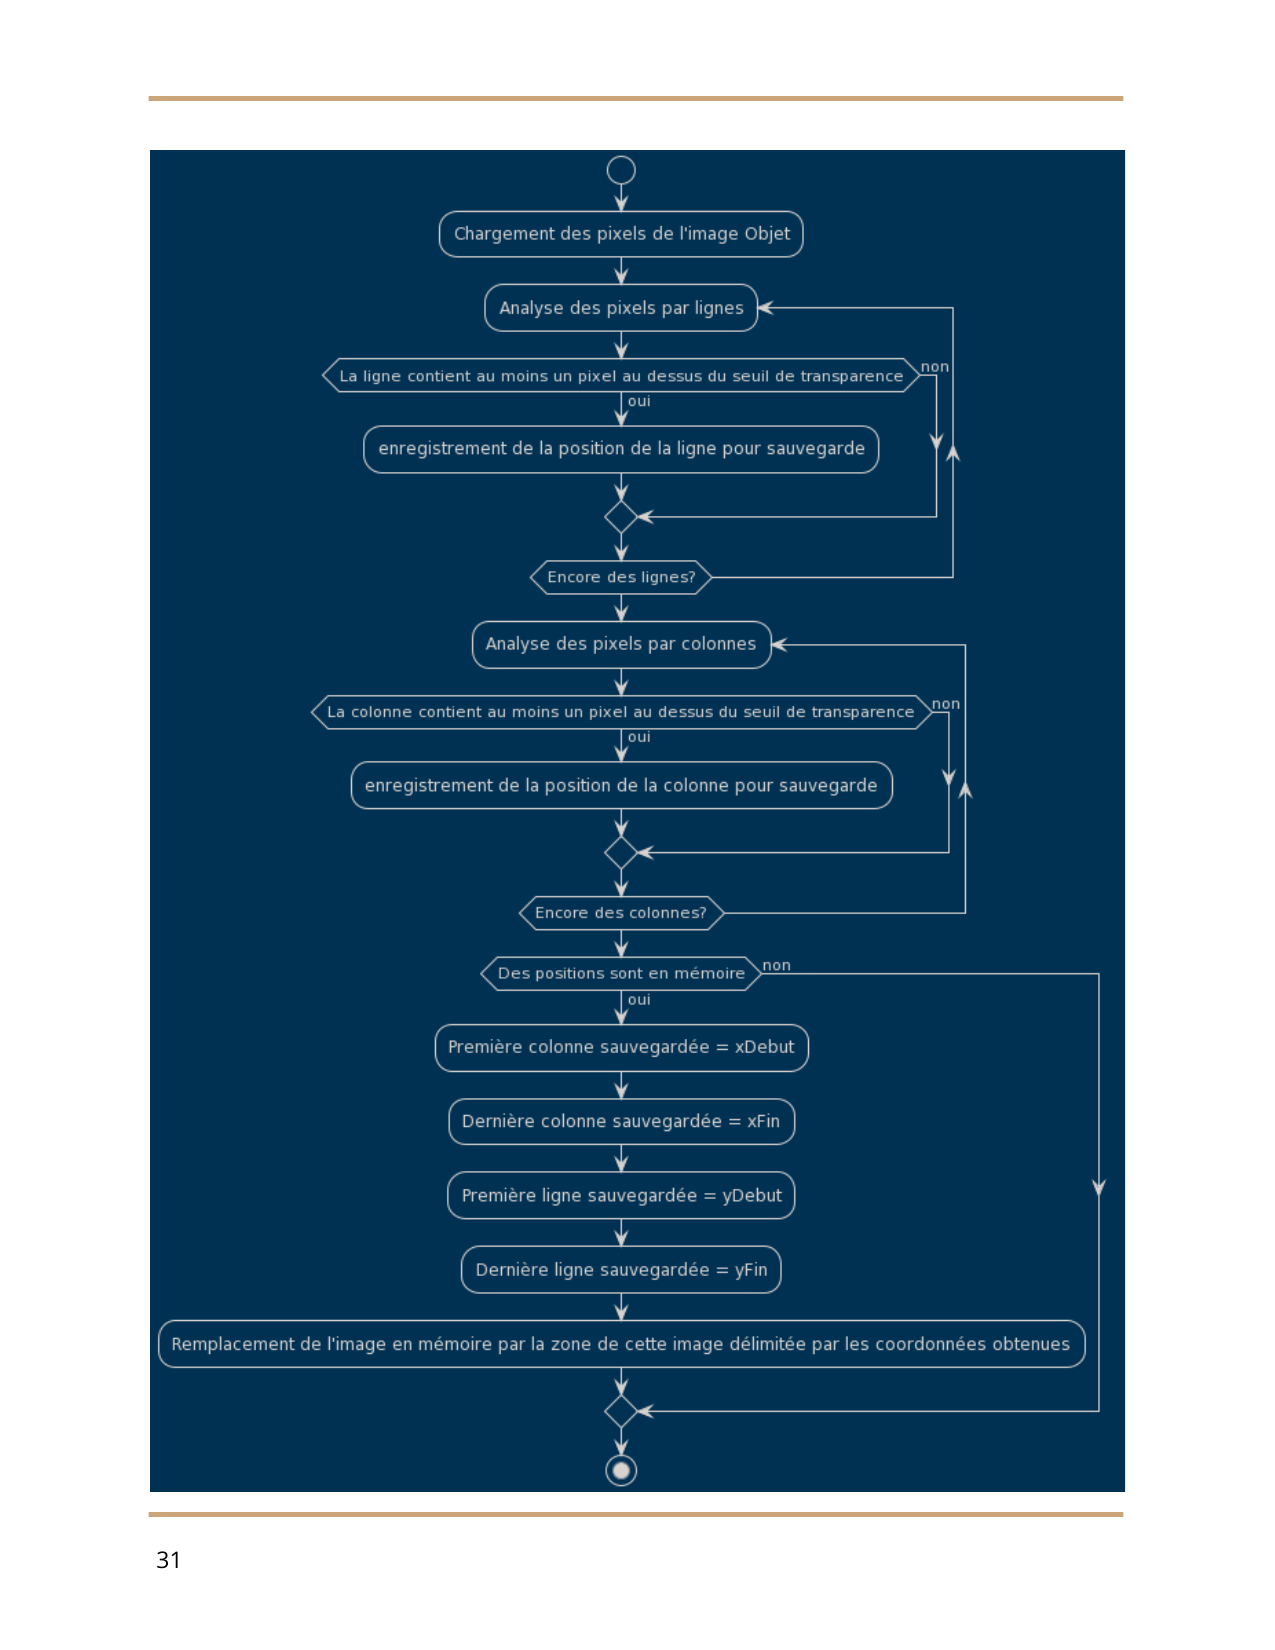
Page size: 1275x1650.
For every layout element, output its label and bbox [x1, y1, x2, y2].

picture [150, 150, 1125, 1492]
picture [148, 96, 1124, 101]
picture [148, 1512, 1124, 1517]
